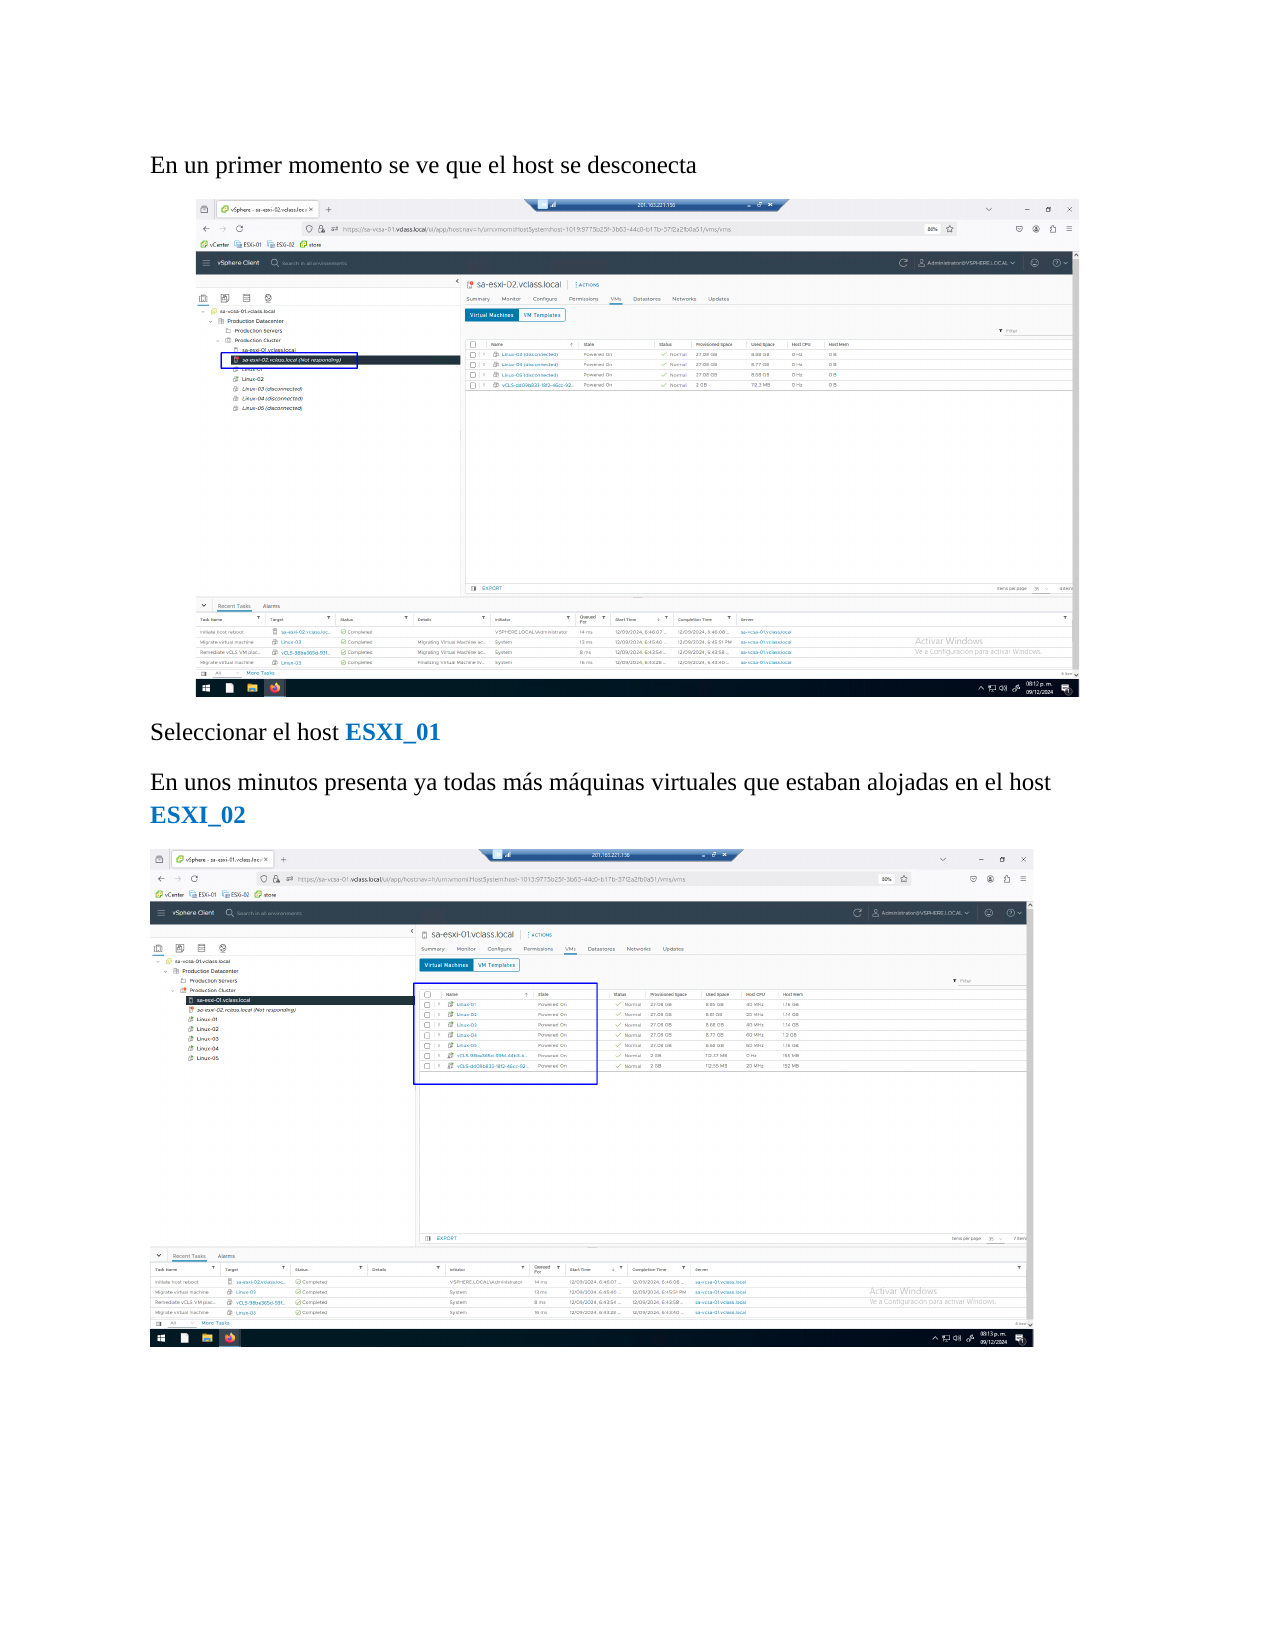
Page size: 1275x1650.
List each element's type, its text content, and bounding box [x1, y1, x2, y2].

picture [150, 849, 1034, 1347]
text En unos minutos presenta ya todas más máquinas virtuales que estaban alojadas en el host ESXI_02 [150, 767, 1125, 829]
picture [195, 199, 1080, 697]
text Seleccionar el host ESXI_01 [150, 717, 1125, 746]
text En un primer momento se ve que el host se desconecta [150, 150, 1125, 179]
